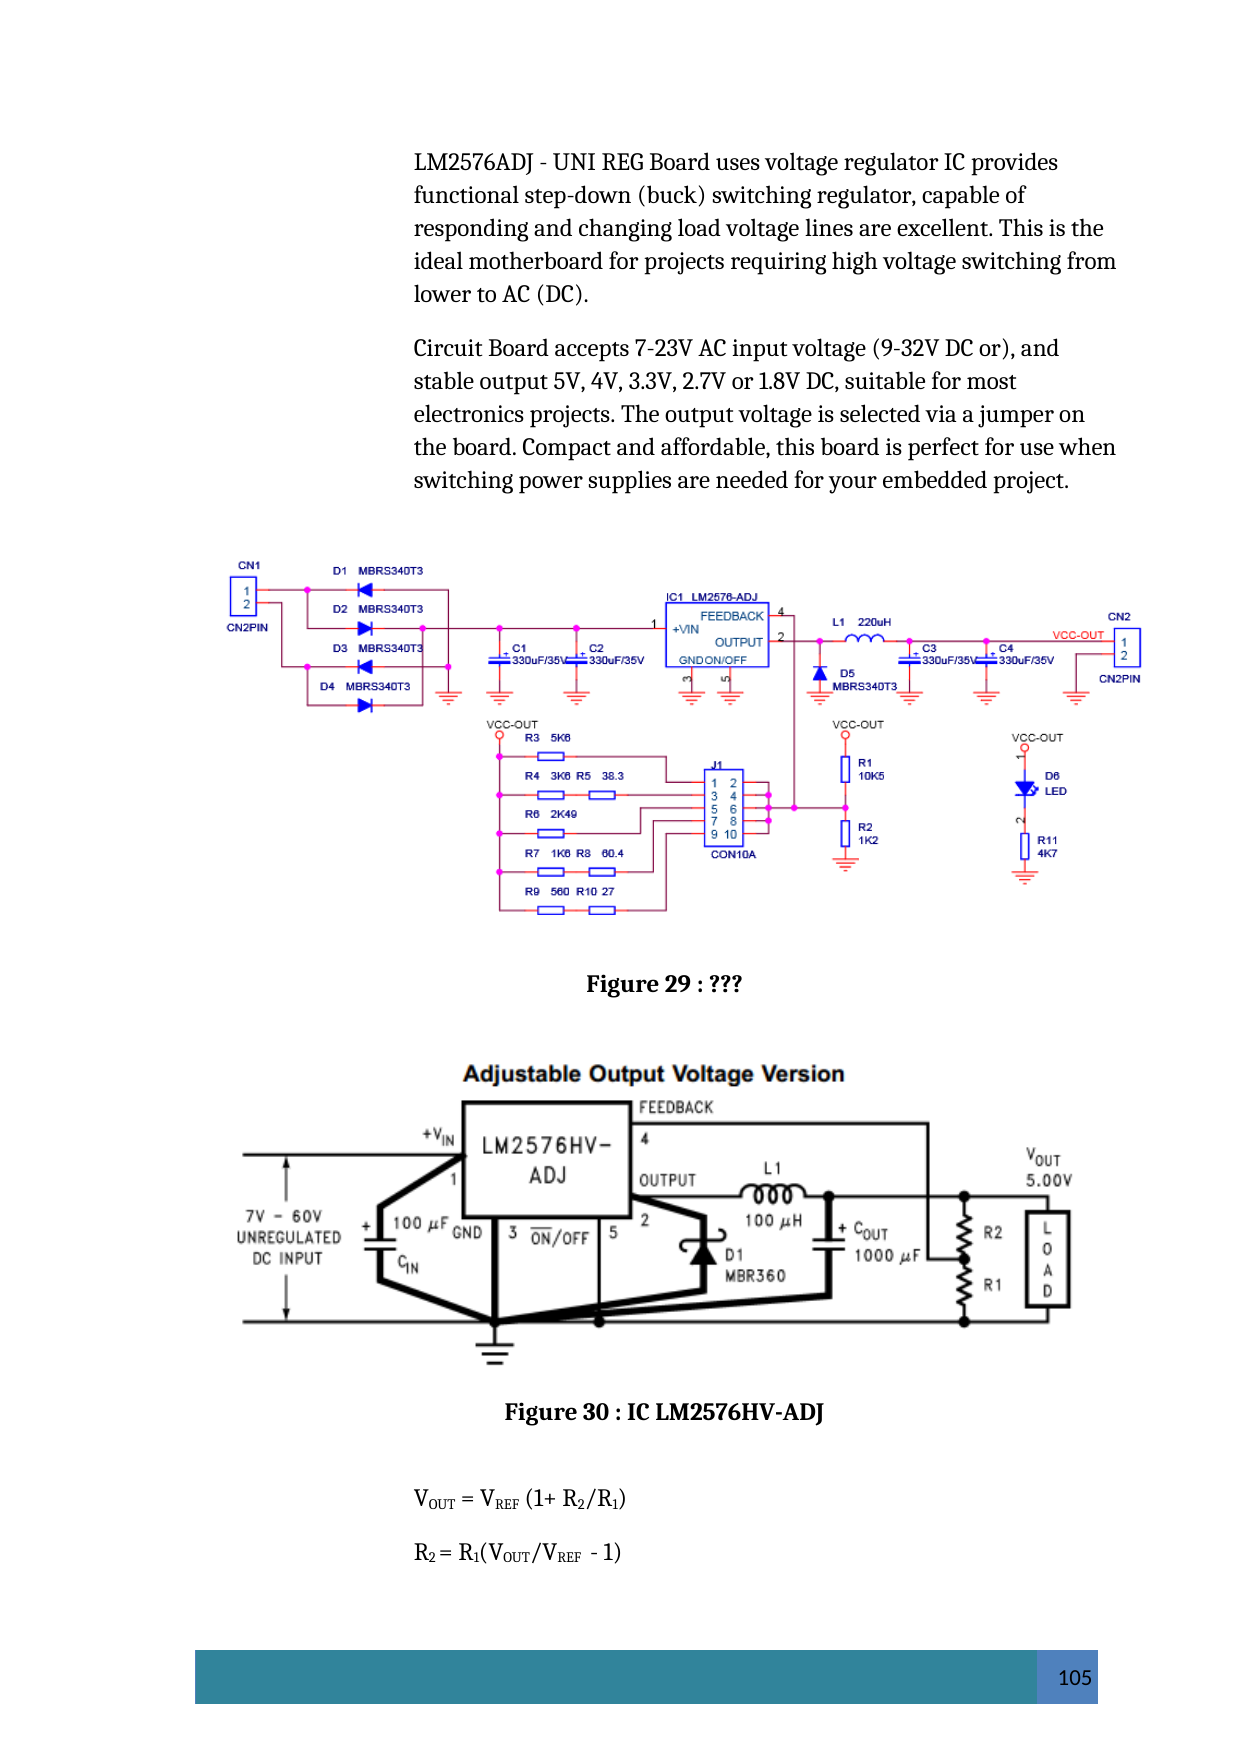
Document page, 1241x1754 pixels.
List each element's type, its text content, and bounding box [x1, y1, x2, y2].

list Figure 29 : ??? [207, 969, 1122, 998]
picture [227, 1049, 1102, 1373]
text LM2576ADJ - UNI REG Board uses voltage regulator IC provides functional step-down (buck) switching regulator, capable of responding and changing load voltage lines are excellent. This is the ideal motherboard for projects requiring high voltage switching from lower to AC (DC). [413, 148, 1122, 308]
picture [206, 519, 1187, 945]
list Figure 30 : IC LM2576HV-ADJ [207, 1398, 1122, 1427]
text R2 = R1(VOUT/VREF - 1) [413, 1538, 1122, 1567]
text VOUT = VREF (1+ R2/R1) [413, 1484, 1122, 1513]
text Circuit Board accepts 7-23V AC input voltage (9-32V DC or), and stable output 5V, 4V, 3.3V, 2.7V or 1.8V DC, suitable for most electronics projects. The output voltage is selected via a jumper on the board. Compact and affordable, this board is perfect for use when switching power supplies are needed for your embedded project. [413, 334, 1122, 494]
